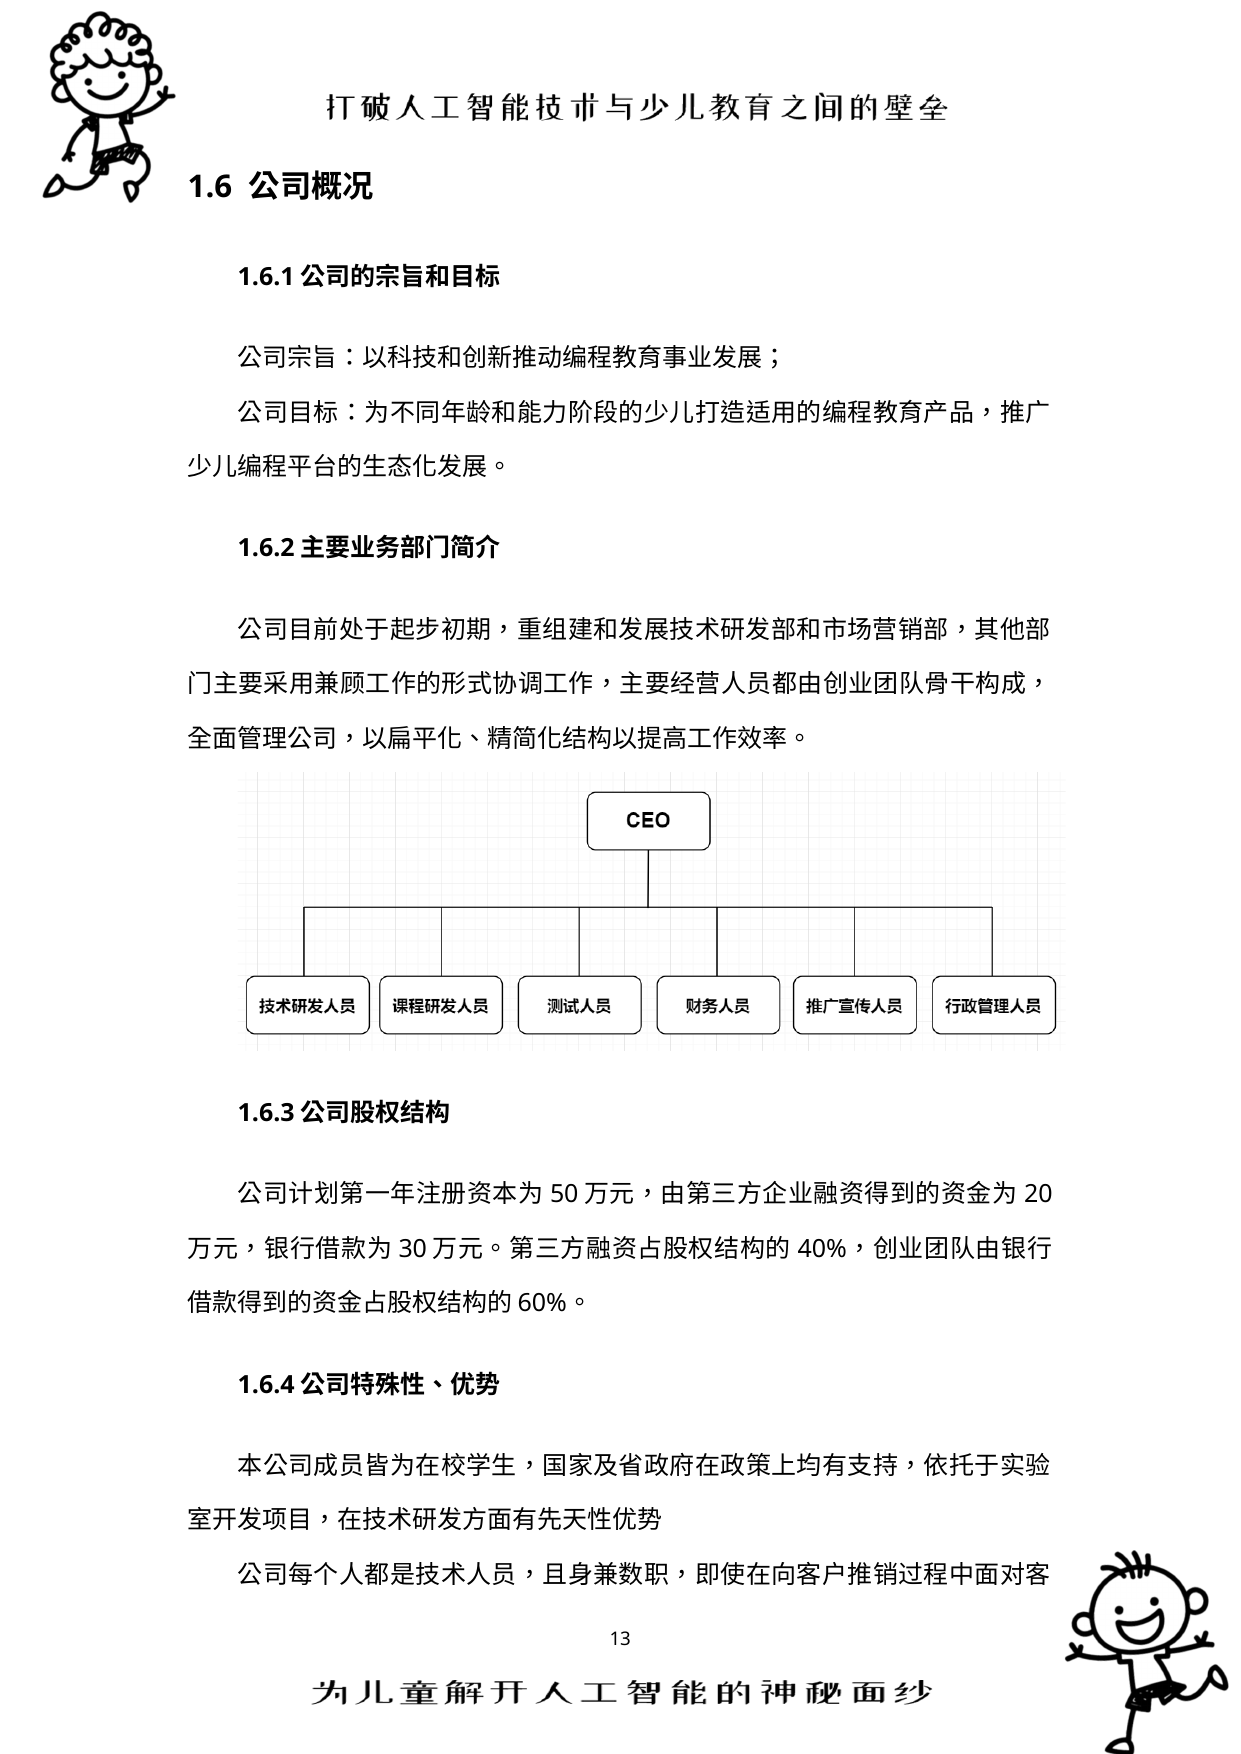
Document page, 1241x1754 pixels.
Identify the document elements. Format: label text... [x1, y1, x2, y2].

subtitle 1.6.2主要业务部门简介 [187, 528, 1053, 564]
picture [237, 772, 1066, 1051]
subtitle 1.6.3公司股权结构 [187, 1092, 1053, 1129]
text 公司宗旨：以科技和创新推动编程教育事业发展； [187, 338, 1053, 374]
text 公司目标：为不同年龄和能力阶段的少儿打造适用的编程教育产品，推广少儿编程平台的生态化发展。 [187, 392, 1053, 483]
picture [1001, 1535, 1241, 1754]
subtitle 1.6.4公司特殊性、优势 [187, 1364, 1053, 1400]
text 公司每个人都是技术人员，且身兼数职，即使在向客户推销过程中面对客户对产品提出的要求或者产品临时出状况都会有很好的解决办法、会为客户留下公司认真做事，对待客户绝不含糊，对产品非常自信的的印象，提高公司印象分。 [187, 1554, 1053, 1591]
text 公司目前处于起步初期，重组建和发展技术研发部和市场营销部，其他部门主要采用兼顾工作的形式协调工作，主要经营人员都由创业团队骨干构成，全面管理公司，以扁平化、精简化结构以提高工作效率。 [187, 609, 1053, 754]
subtitle 1.6.1公司的宗旨和目标 [187, 256, 1053, 292]
picture [1, 0, 245, 224]
picture [319, 40, 1008, 147]
picture [288, 1640, 952, 1754]
subtitle 1.6 公司概况 [187, 161, 1053, 206]
text 本公司成员皆为在校学生，国家及省政府在政策上均有支持，依托于实验室开发项目，在技术研发方面有先天性优势 [187, 1446, 1053, 1536]
text 公司计划第一年注册资本为50万元，由第三方企业融资得到的资金为20万元，银行借款为30万元。第三方融资占股权结构的40%，创业团队由银行借款得到的资金占股权结构的60%。 [187, 1174, 1053, 1319]
